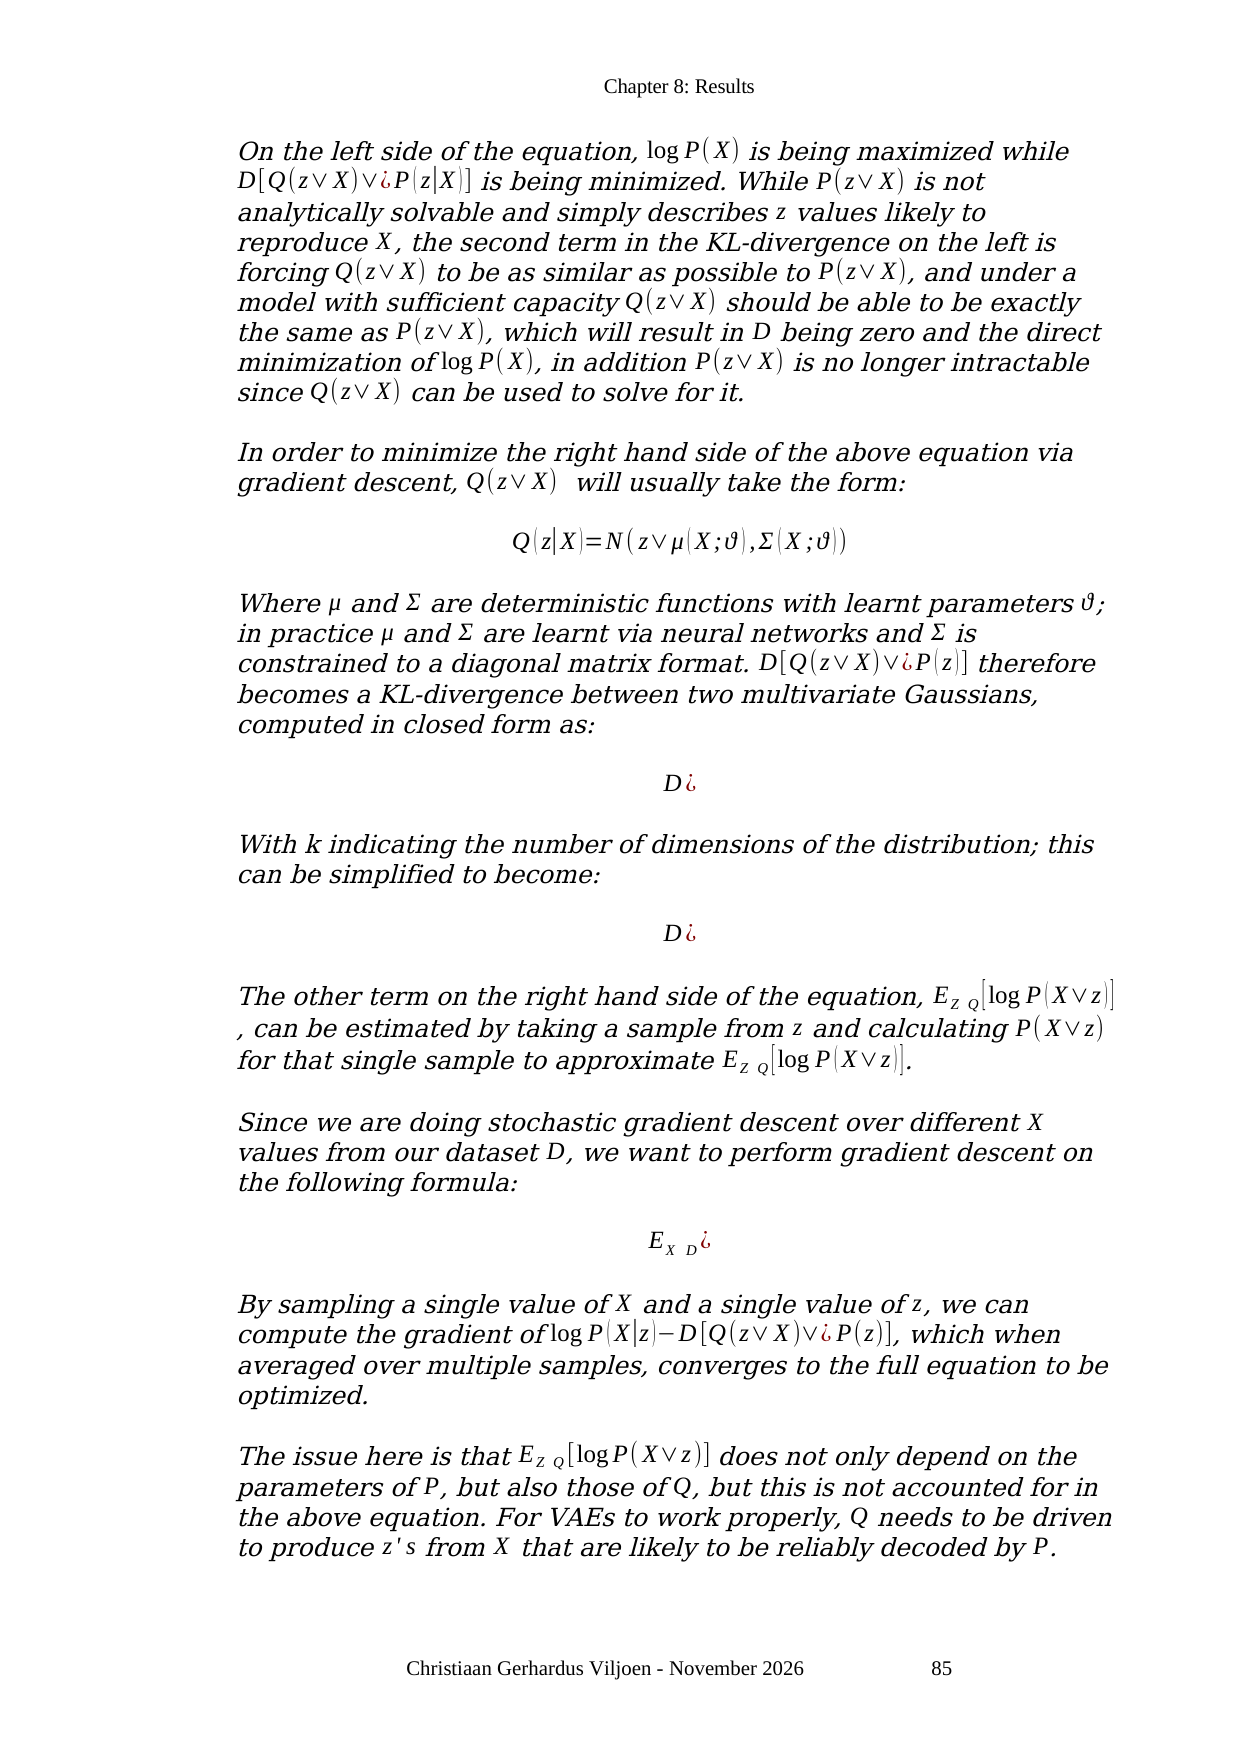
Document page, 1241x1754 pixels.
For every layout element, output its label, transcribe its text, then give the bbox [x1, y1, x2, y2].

text With k indicating the number of dimensions of the distribution; this can be simplified to become: [236, 828, 1122, 888]
text Where and are deterministic functions with learnt parameters ; in practice and are learnt via neural networks and is constrained to a diagonal matrix format. therefore becomes a KL-divergence between two multivariate Gaussians, computed in closed form as: [236, 587, 1122, 738]
text The other term on the right hand side of the equation, , can be estimated by taking a sample from and calculating for that single sample to approximate . [236, 978, 1122, 1077]
text On the left side of the equation, is being maximized while is being minimized. While is not analytically solvable and simply describes values likely to reproduce , the second term in the KL-divergence on the left is forcing to be as similar as possible to , and under a model with sufficient capacity should be able to be exactly the same as , which will result in being zero and the direct minimization of , in addition is no longer intractable since can be used to solve for it. [236, 135, 1122, 406]
text The issue here is that does not only depend on the parameters of , but also those of , but this is not accounted for in the above equation. For VAEs to work properly, needs to be driven to produce from that are likely to be reliably decoded by . [236, 1439, 1122, 1561]
text In order to minimize the right hand side of the above equation via gradient descent, will usually take the form: [236, 436, 1122, 496]
text Since we are doing stochastic gradient descent over different values from our dataset , we want to perform gradient descent on the following formula: [236, 1107, 1122, 1197]
text By sampling a single value of and a single value of , we can compute the gradient of , which when averaged over multiple samples, converges to the full equation to be optimized. [236, 1288, 1122, 1409]
